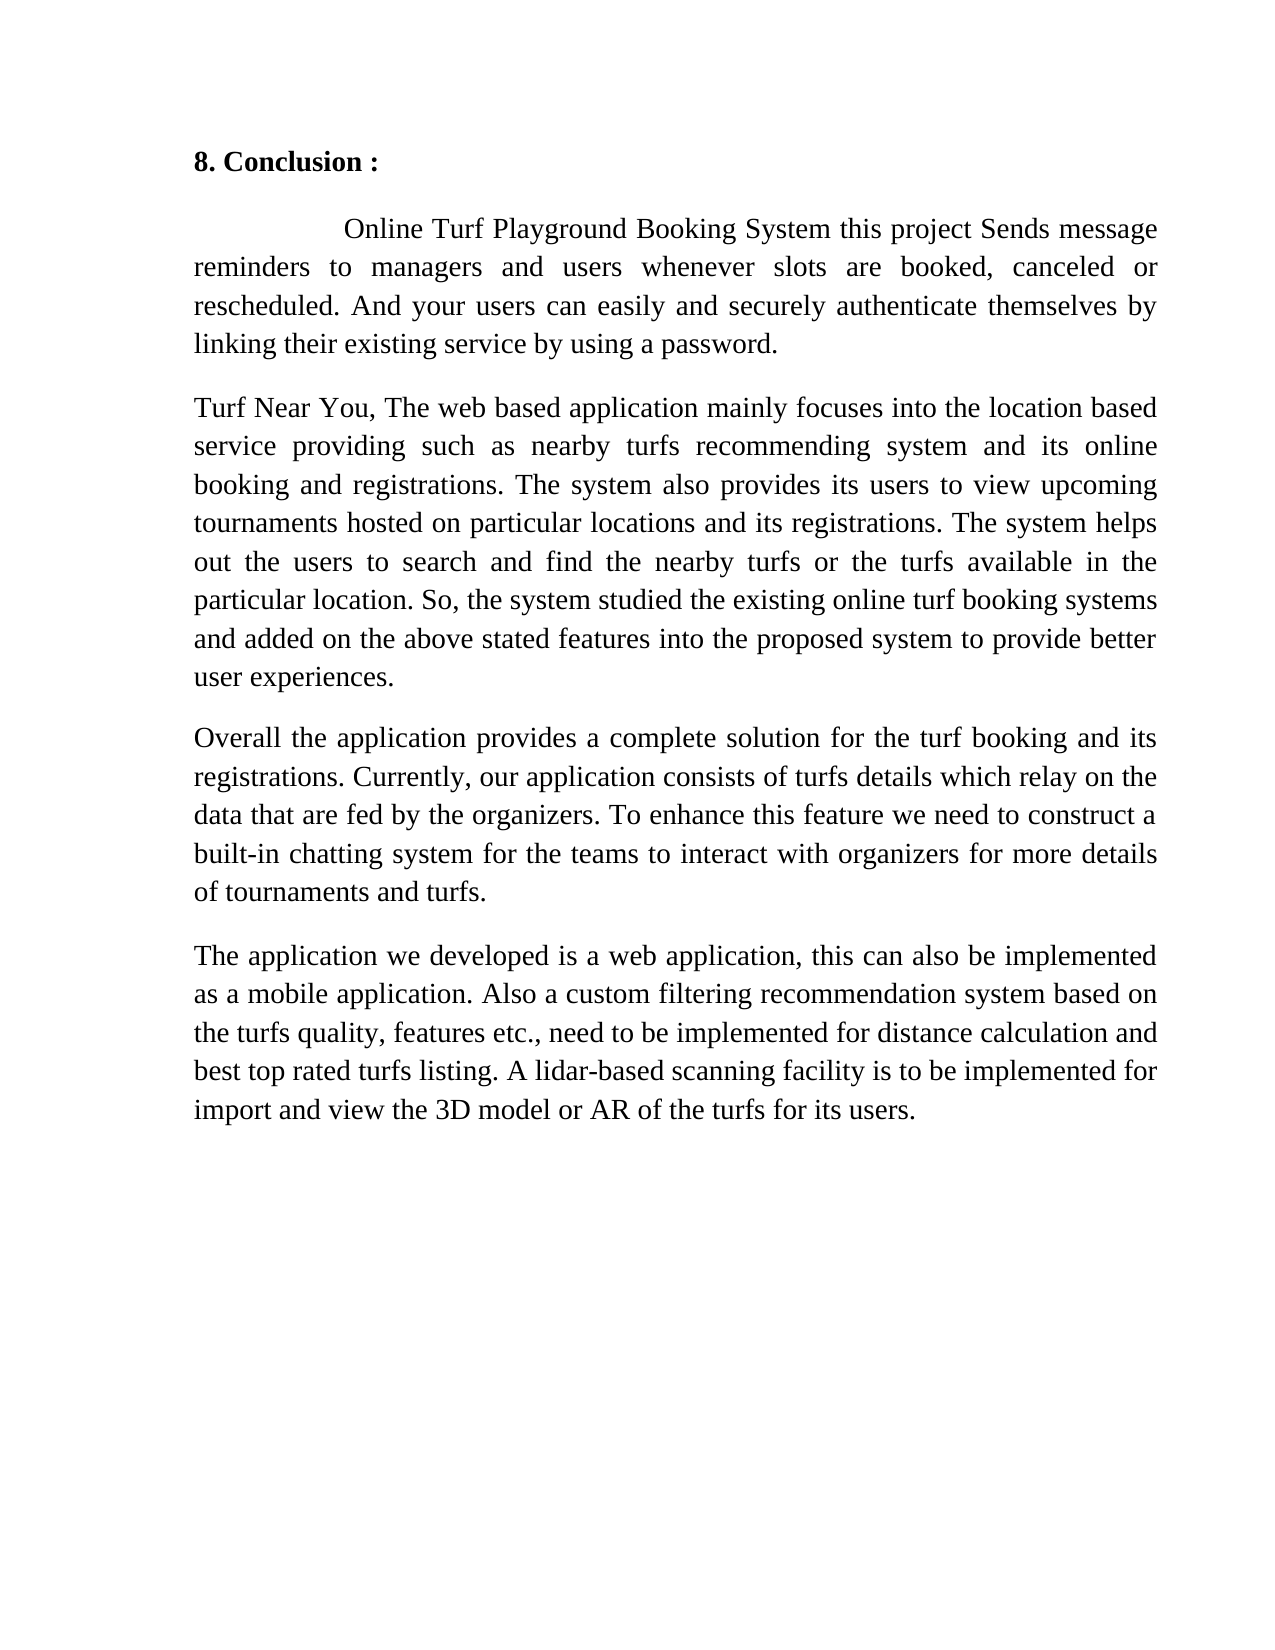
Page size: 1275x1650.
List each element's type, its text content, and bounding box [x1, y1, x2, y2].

text The application we developed is a web application, this can also be implemented as a mobile application. Also a custom filtering recommendation system based on the turfs quality, features etc., need to be implemented for distance calculation and best top rated turfs listing. A lidar-based scanning facility is to be implemented for import and view the 3D model or AR of the turfs for its users. [194, 938, 1158, 1125]
text Turf Near You, The web based application mainly focuses into the location based service providing such as nearby turfs recommending system and its online booking and registrations. The system also provides its users to view upcoming tournaments hosted on particular locations and its registrations. The system helps out the users to search and find the nearby turfs or the turfs available in the particular location. So, the system studied the existing online turf booking systems and added on the above stated features into the proposed system to provide better user experiences. [194, 390, 1158, 693]
text Online Turf Playground Booking System this project Sends message reminders to managers and users whenever slots are booked, canceled or rescheduled. And your users can easily and securely authenticate themselves by linking their existing service by using a password. [194, 211, 1158, 360]
subtitle 8. Conclusion : [194, 144, 1158, 177]
text Overall the application provides a complete solution for the turf booking and its registrations. Currently, our application consists of turfs details which relay on the data that are fed by the organizers. To enhance this feature we need to construct a built-in chatting system for the teams to interact with organizers for more details of tournaments and turfs. [194, 720, 1158, 908]
